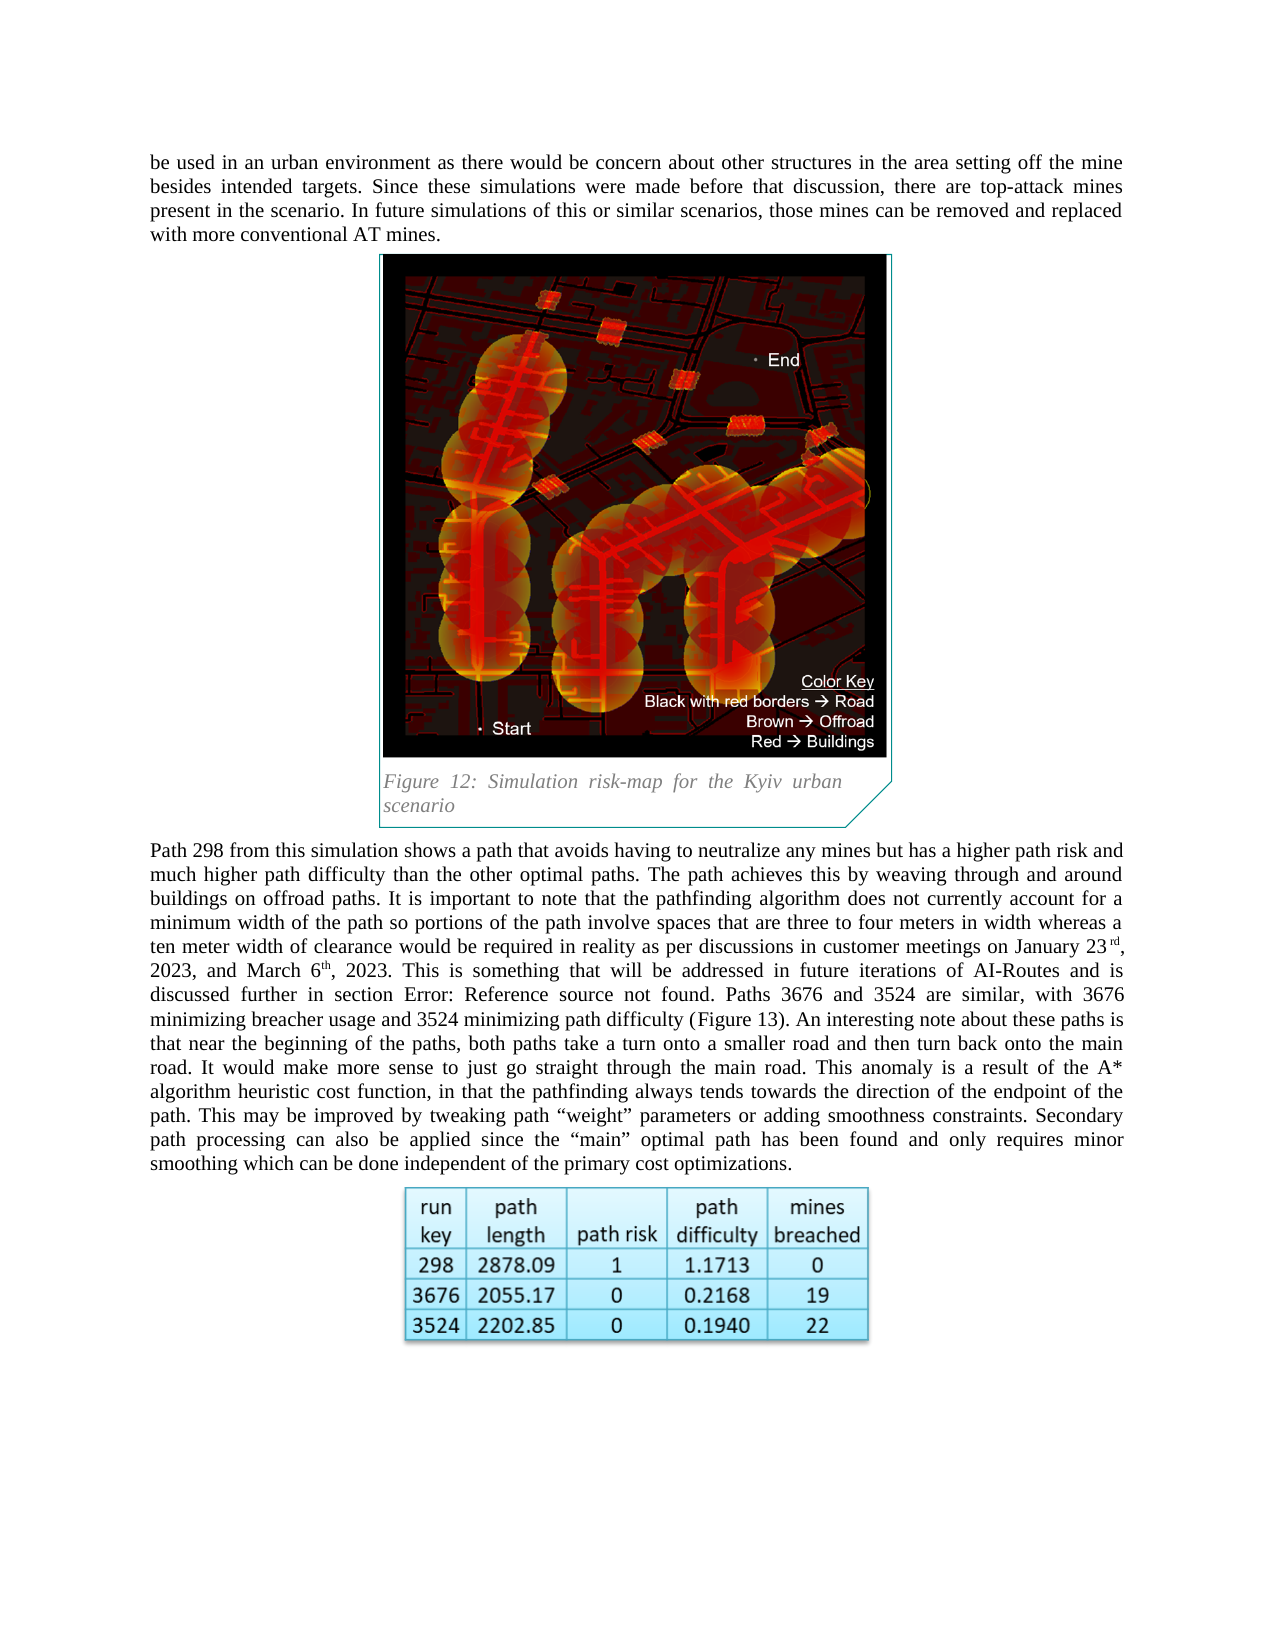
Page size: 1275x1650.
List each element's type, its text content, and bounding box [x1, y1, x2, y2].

text Path 298 from this simulation shows a path that avoids having to neutralize any mines but has a higher path risk and much higher path difficulty than the other optimal paths. The path achieves this by weaving through and around buildings on offroad paths. It is important to note that the pathfinding algorithm does not currently account for a minimum width of the path so portions of the path involve spaces that are three to four meters in width whereas a ten meter width of clearance would be required in reality as per discussions in customer meetings on January 23rd, 2023, and March 6th, 2023. This is something that will be addressed in future iterations of AI-Routes and is discussed further in section ‎3.5. Paths 3676 and 3524 are similar, with 3676 minimizing breacher usage and 3524 minimizing path difficulty (Figure 16). An interesting note about these paths is that near the beginning of the paths, both paths take a turn onto a smaller road and then turn back onto the main road. It would make more sense to just go straight through the main road. This anomaly is a result of the A* algorithm heuristic cost function, in that the pathfinding always tends towards the direction of the endpoint of the path. This may be improved by tweaking path “weight” parameters or adding smoothness constraints. Secondary path processing can also be applied since the “main” optimal path has been found and only requires minor smoothing which can be done independent of the primary cost optimizations. [150, 838, 1125, 1175]
picture [398, 1183, 877, 1354]
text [150, 150, 1125, 246]
picture [383, 254, 889, 761]
